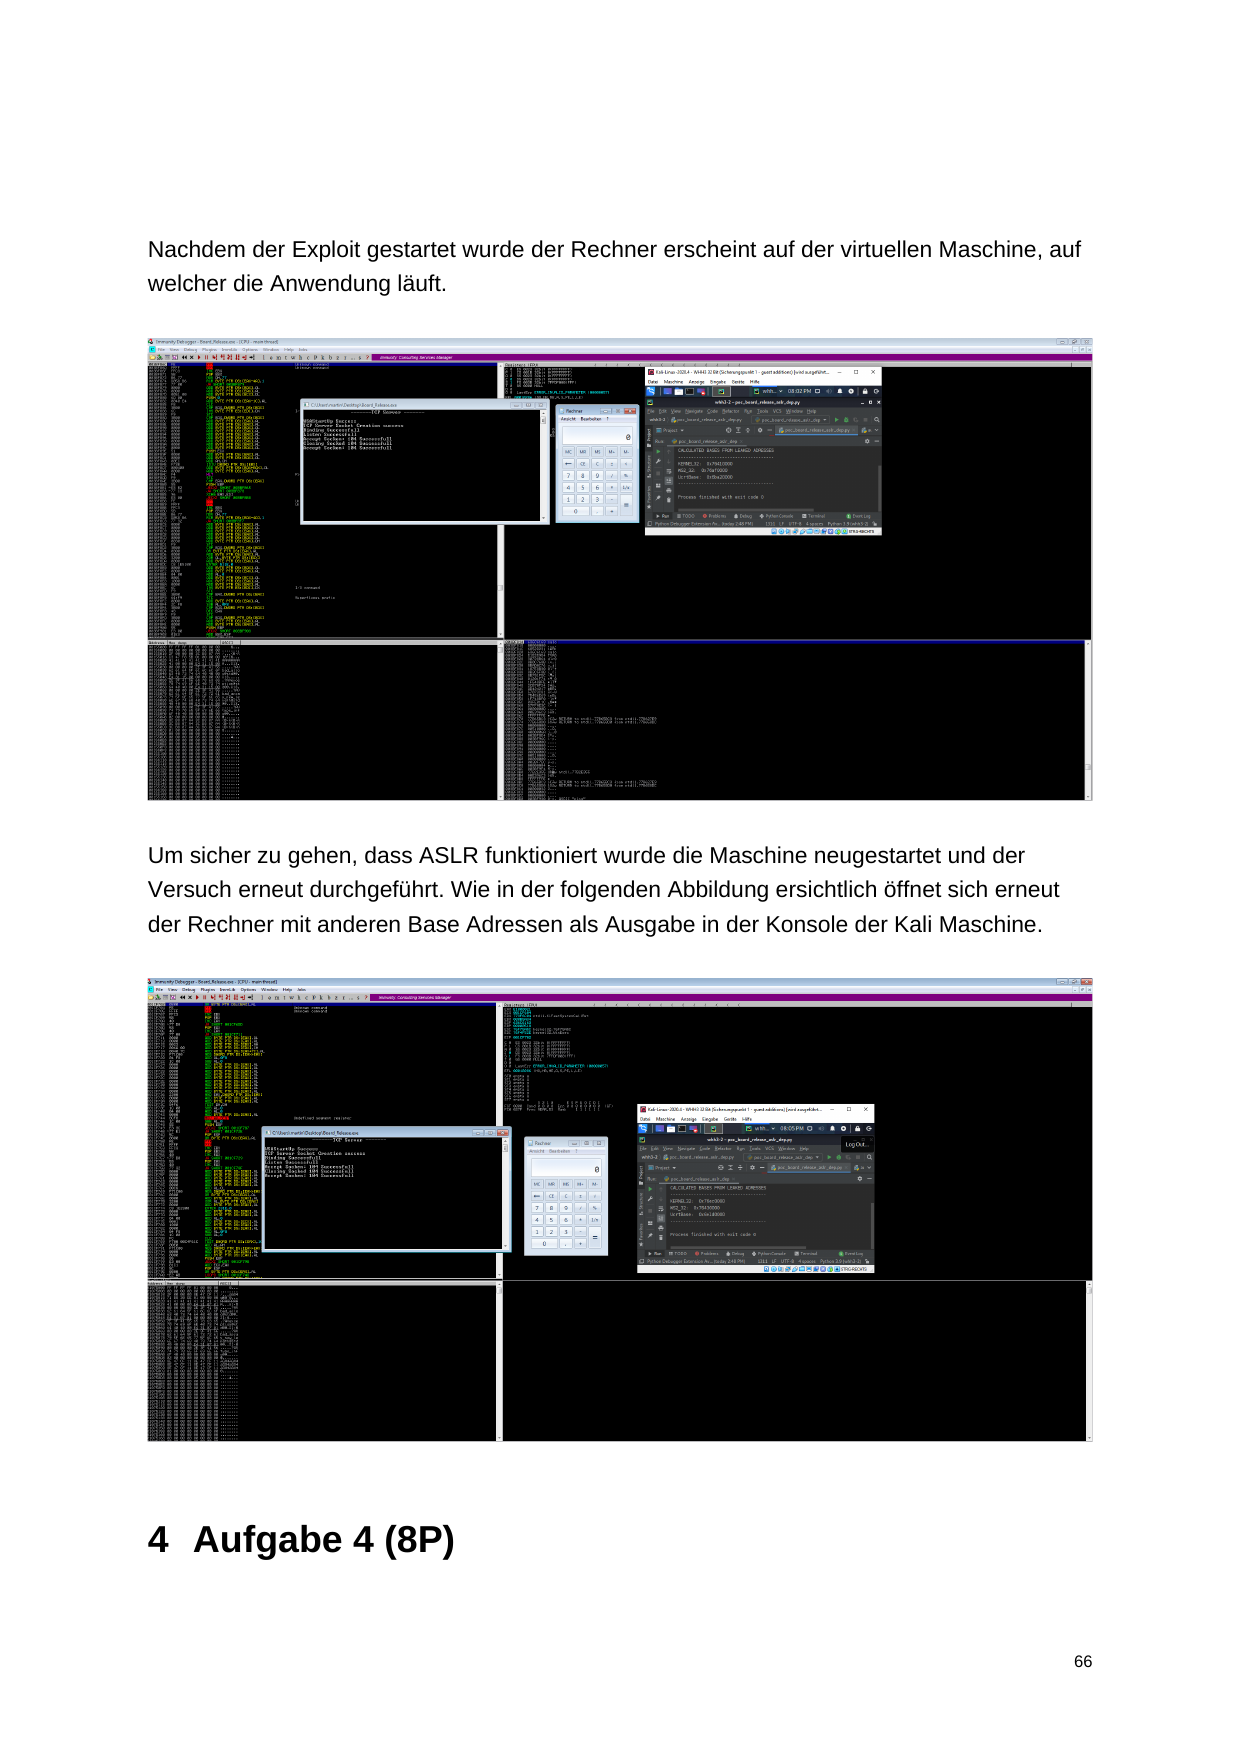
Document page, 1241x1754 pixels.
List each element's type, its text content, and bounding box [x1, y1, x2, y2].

subtitle Aufgabe 4 (8P) [148, 1517, 1092, 1561]
picture [147, 338, 1093, 801]
text Um sicher zu gehen, dass ASLR funktioniert wurde die Maschine neugestartet und der Versuch erneut durchgeführt. Wie in der folgenden Abbildung ersichtlich öffnet sich erneut der Rechner mit anderen Base Adressen als Ausgabe in der Konsole der Kali Maschine. [148, 842, 1092, 937]
text Nachdem der Exploit gestartet wurde der Rechner erscheint auf der virtuellen Maschine, auf welcher die Anwendung läuft. [148, 236, 1092, 297]
picture [147, 978, 1093, 1442]
